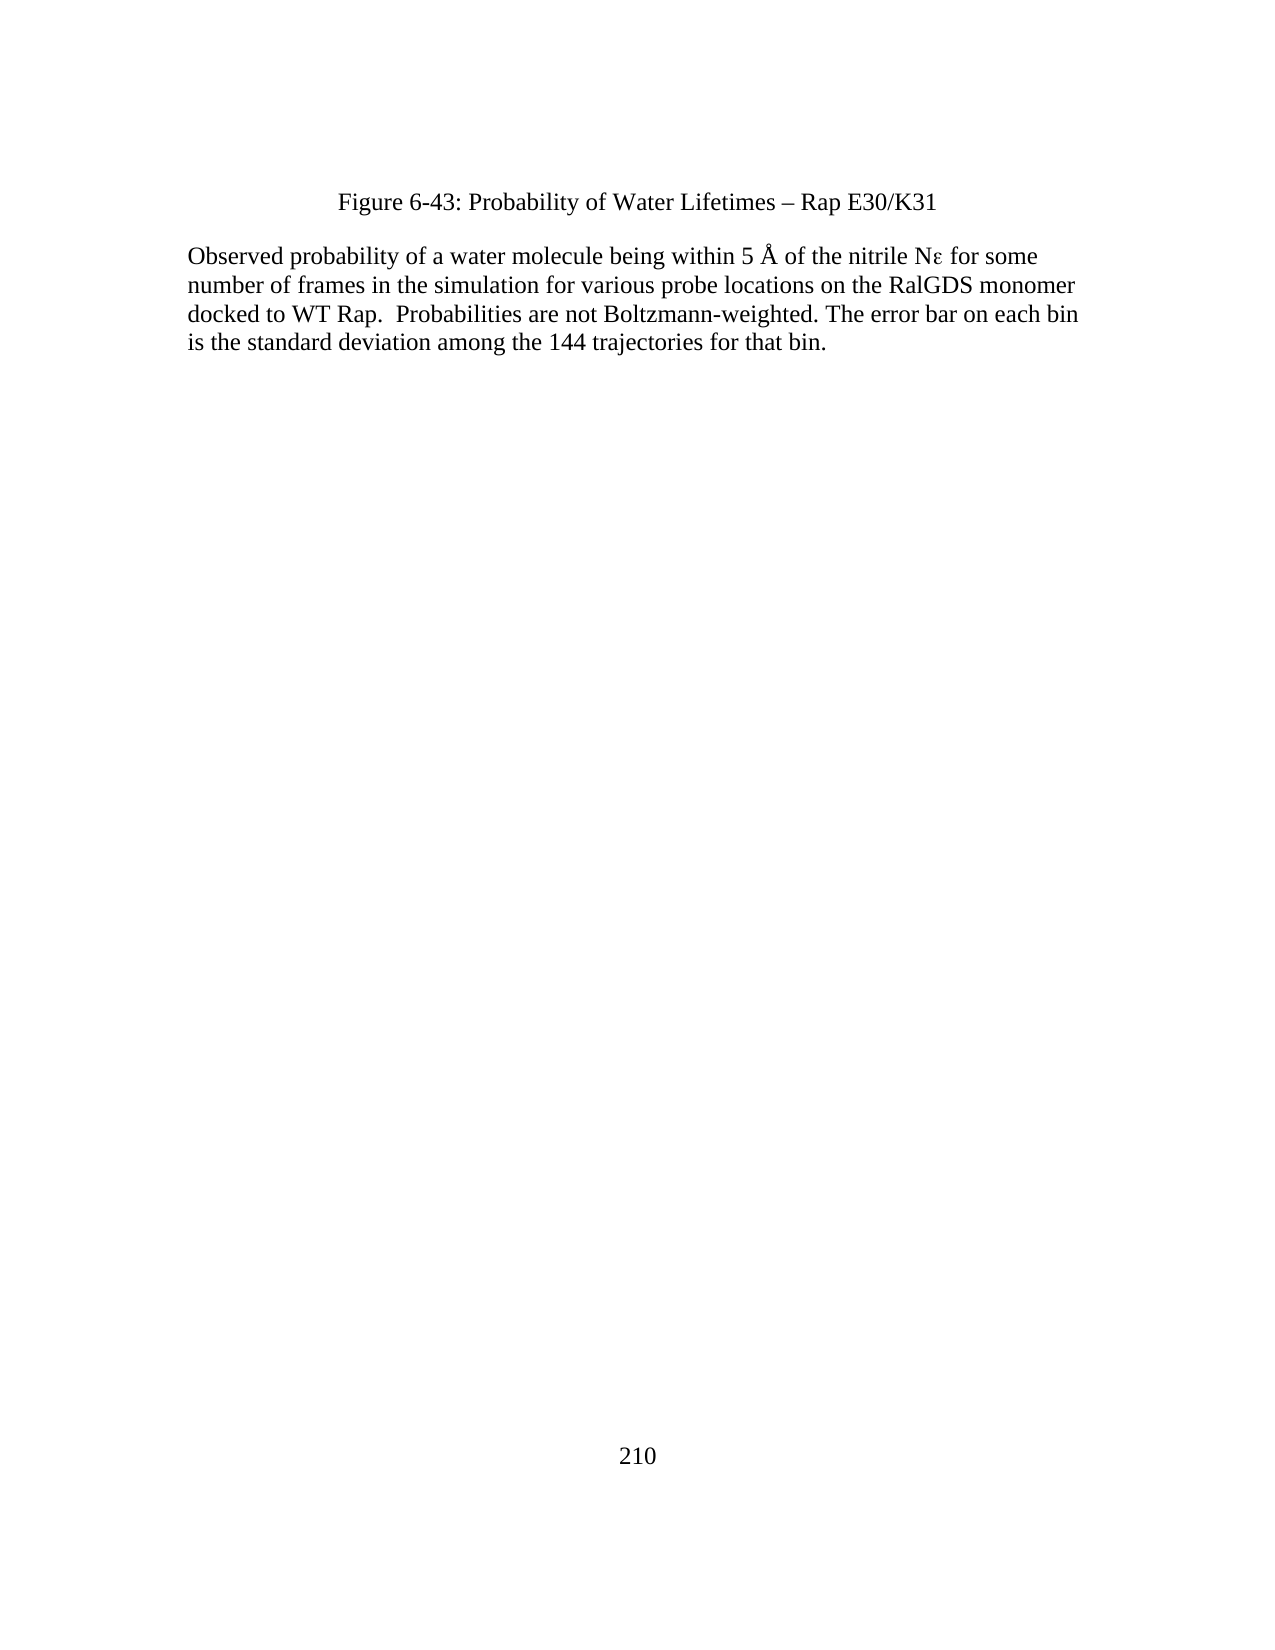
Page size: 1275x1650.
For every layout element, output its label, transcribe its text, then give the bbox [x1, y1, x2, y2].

text Observed probability of a water molecule being within 5 Å of the nitrile N for some number of frames in the simulation for various probe locations on the RalGDS monomer docked to WT Rap. Probabilities are not Boltzmann-weighted. The error bar on each bin is the standard deviation among the 144 trajectories for that bin. [187, 241, 1087, 356]
